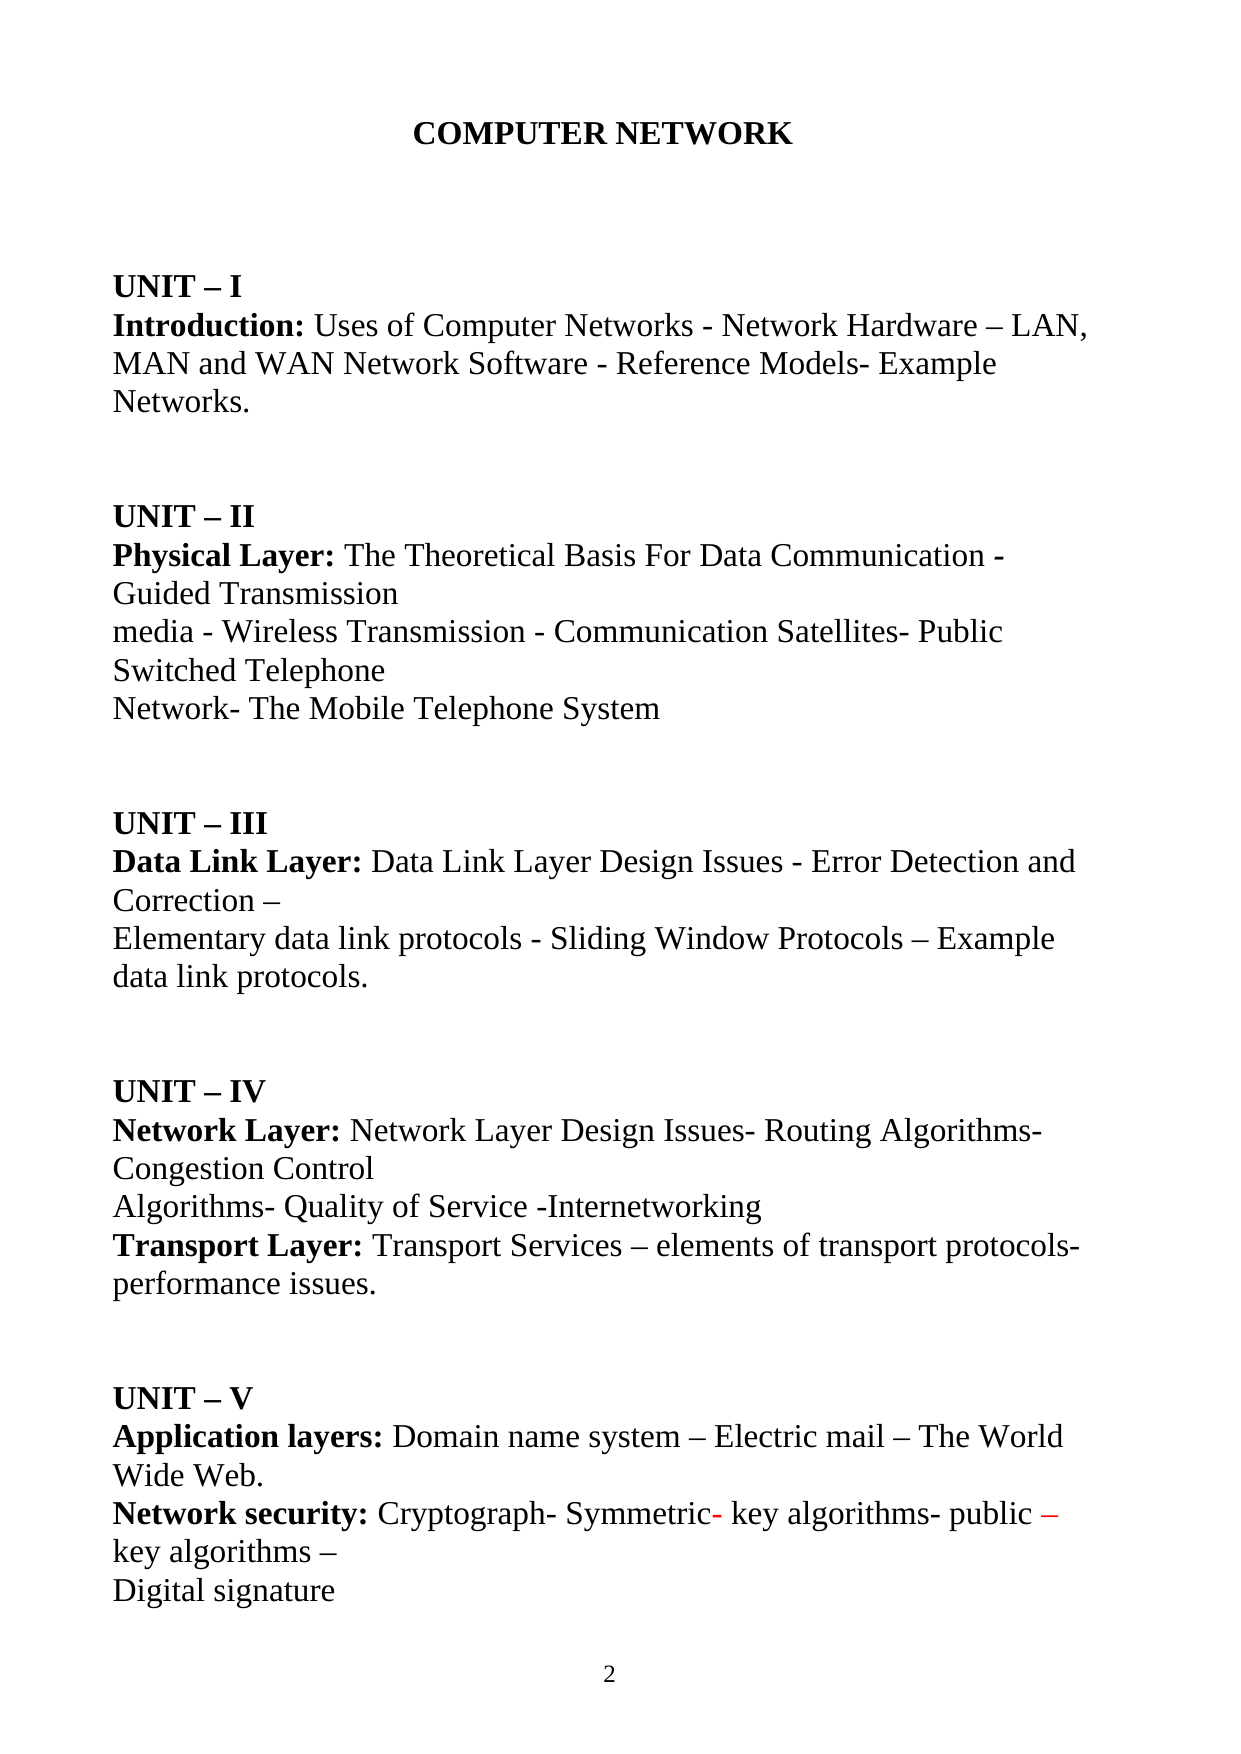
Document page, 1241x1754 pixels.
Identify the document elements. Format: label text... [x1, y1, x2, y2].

text Digital signature [112, 1570, 1106, 1608]
text Algorithms- Quality of Service -Internetworking [112, 1187, 1106, 1225]
text UNIT – IV [112, 1072, 1106, 1110]
text media - Wireless Transmission - Communication Satellites- Public Switched Telephone [112, 612, 1106, 688]
text Application layers: Domain name system – Electric mail – The World Wide Web. [112, 1417, 1106, 1493]
text Introduction: Uses of Computer Networks - Network Hardware – LAN, MAN and WAN Network Software - Reference Models- Example Networks. [112, 305, 1106, 420]
text UNIT – I [112, 267, 1106, 305]
text UNIT – V [112, 1378, 1106, 1417]
text Network security: Cryptograph- Symmetric- key algorithms- public – key algorithms – [112, 1493, 1106, 1570]
text Network- The Mobile Telephone System [112, 688, 1106, 727]
text Physical Layer: The Theoretical Basis For Data Communication - Guided Transmission [112, 535, 1106, 612]
text Data Link Layer: Data Link Layer Design Issues - Error Detection and Correction – [112, 842, 1106, 918]
text Transport Layer: Transport Services – elements of transport protocols-performance issues. [112, 1225, 1106, 1302]
text COMPUTER NETWORK [337, 113, 1106, 152]
text Elementary data link protocols - Sliding Window Protocols – Example data link protocols. [112, 918, 1106, 995]
text UNIT – II [112, 497, 1106, 535]
text Network Layer: Network Layer Design Issues- Routing Algorithms-Congestion Control [112, 1110, 1106, 1187]
text UNIT – III [112, 803, 1106, 842]
